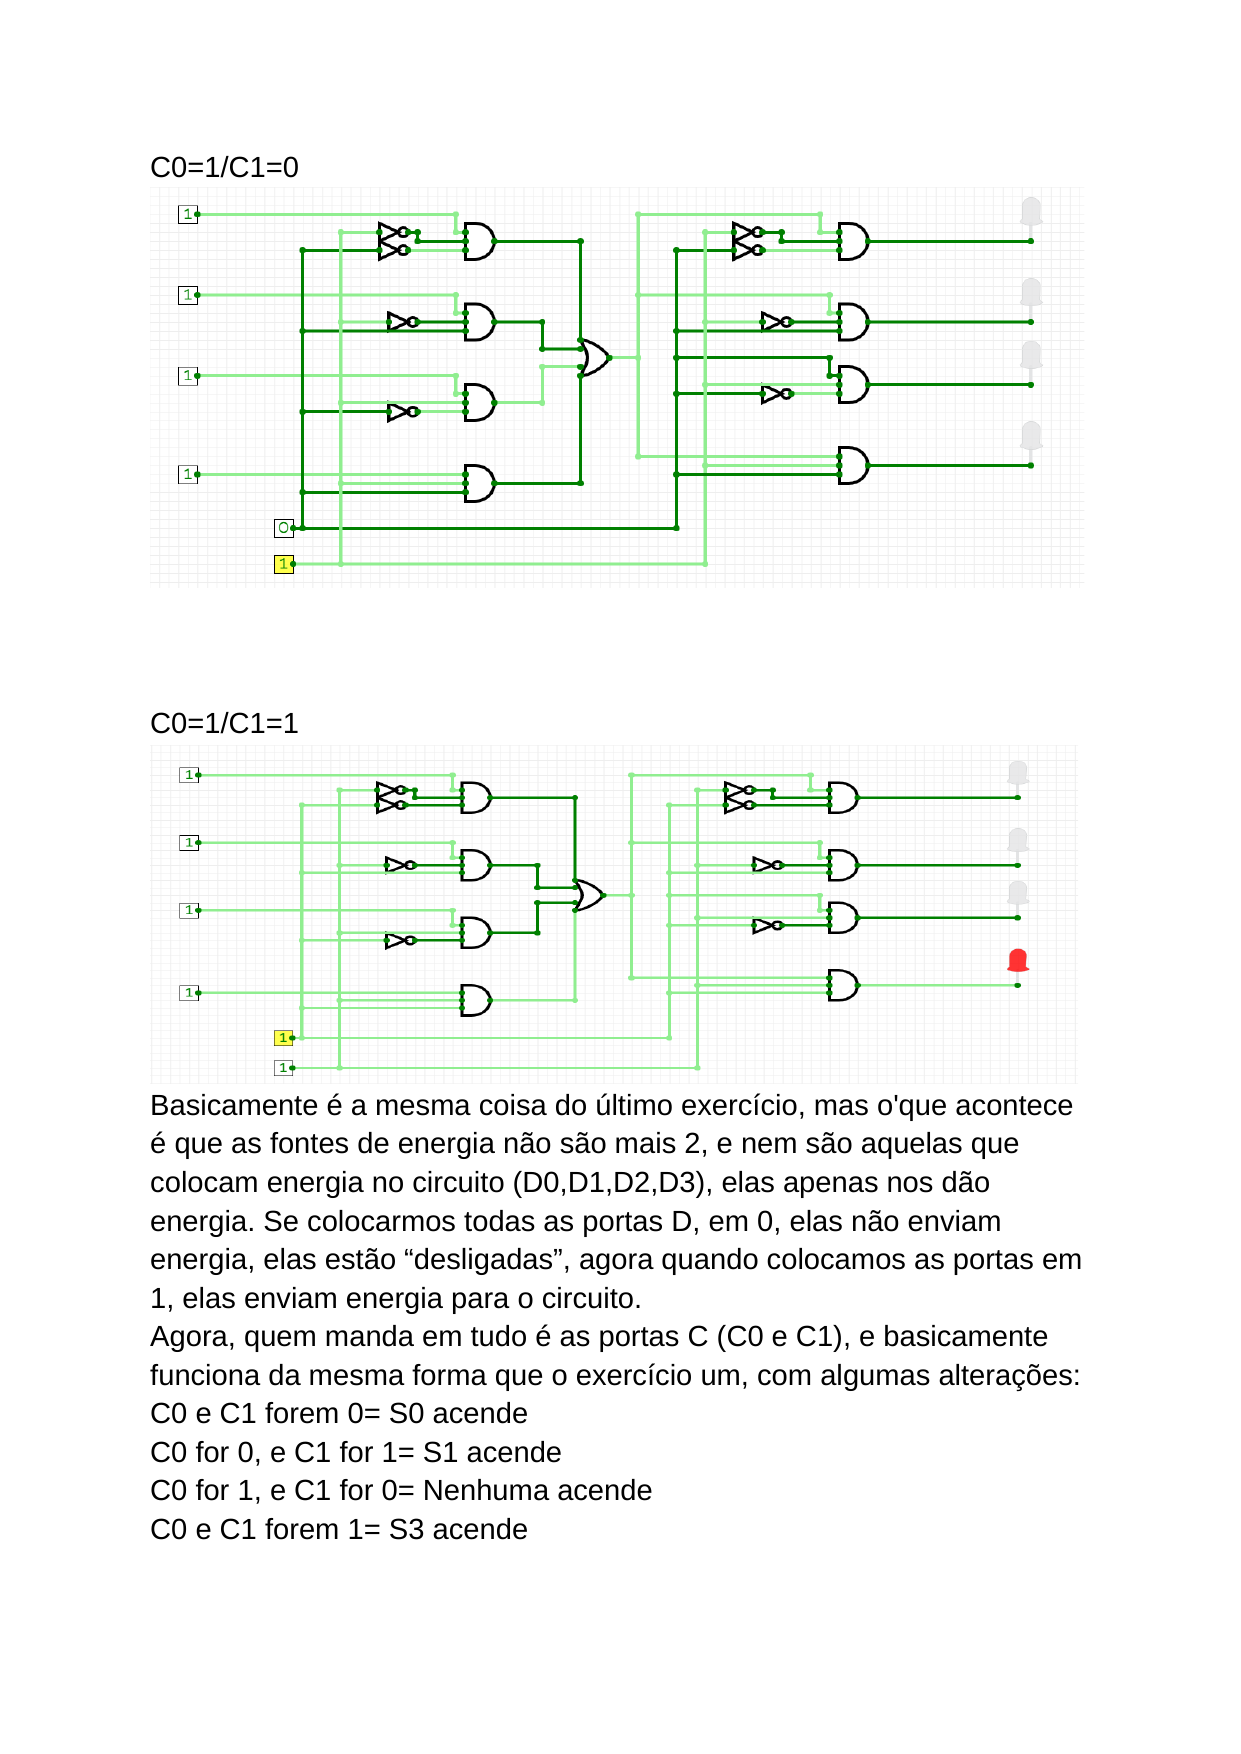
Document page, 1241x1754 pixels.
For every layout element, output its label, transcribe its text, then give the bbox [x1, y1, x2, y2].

text C0 e C1 forem 0= S0 acende [150, 1396, 1090, 1430]
text Basicamente é a mesma coisa do último exercício, mas o'que acontece é que as fontes de energia não são mais 2, e nem são aquelas que colocam energia no circuito (D0,D1,D2,D3), elas apenas nos dão energia. Se colocarmos todas as portas D, em 0, elas não enviam energia, elas estão “desligadas”, agora quando colocamos as portas em 1, elas enviam energia para o circuito. [150, 1088, 1090, 1314]
text Agora, quem manda em tudo é as portas C (C0 e C1), e basicamente funciona da mesma forma que o exercício um, com algumas alterações: [150, 1319, 1090, 1391]
picture [150, 745, 1079, 1084]
text C0 e C1 forem 1= S3 acende [150, 1512, 1090, 1545]
text C0=1/C1=1 [150, 707, 1090, 740]
picture [150, 187, 1085, 588]
text C0 for 0, e C1 for 1= S1 acende [150, 1435, 1090, 1468]
text C0 for 1, e C1 for 0= Nenhuma acende [150, 1473, 1090, 1507]
